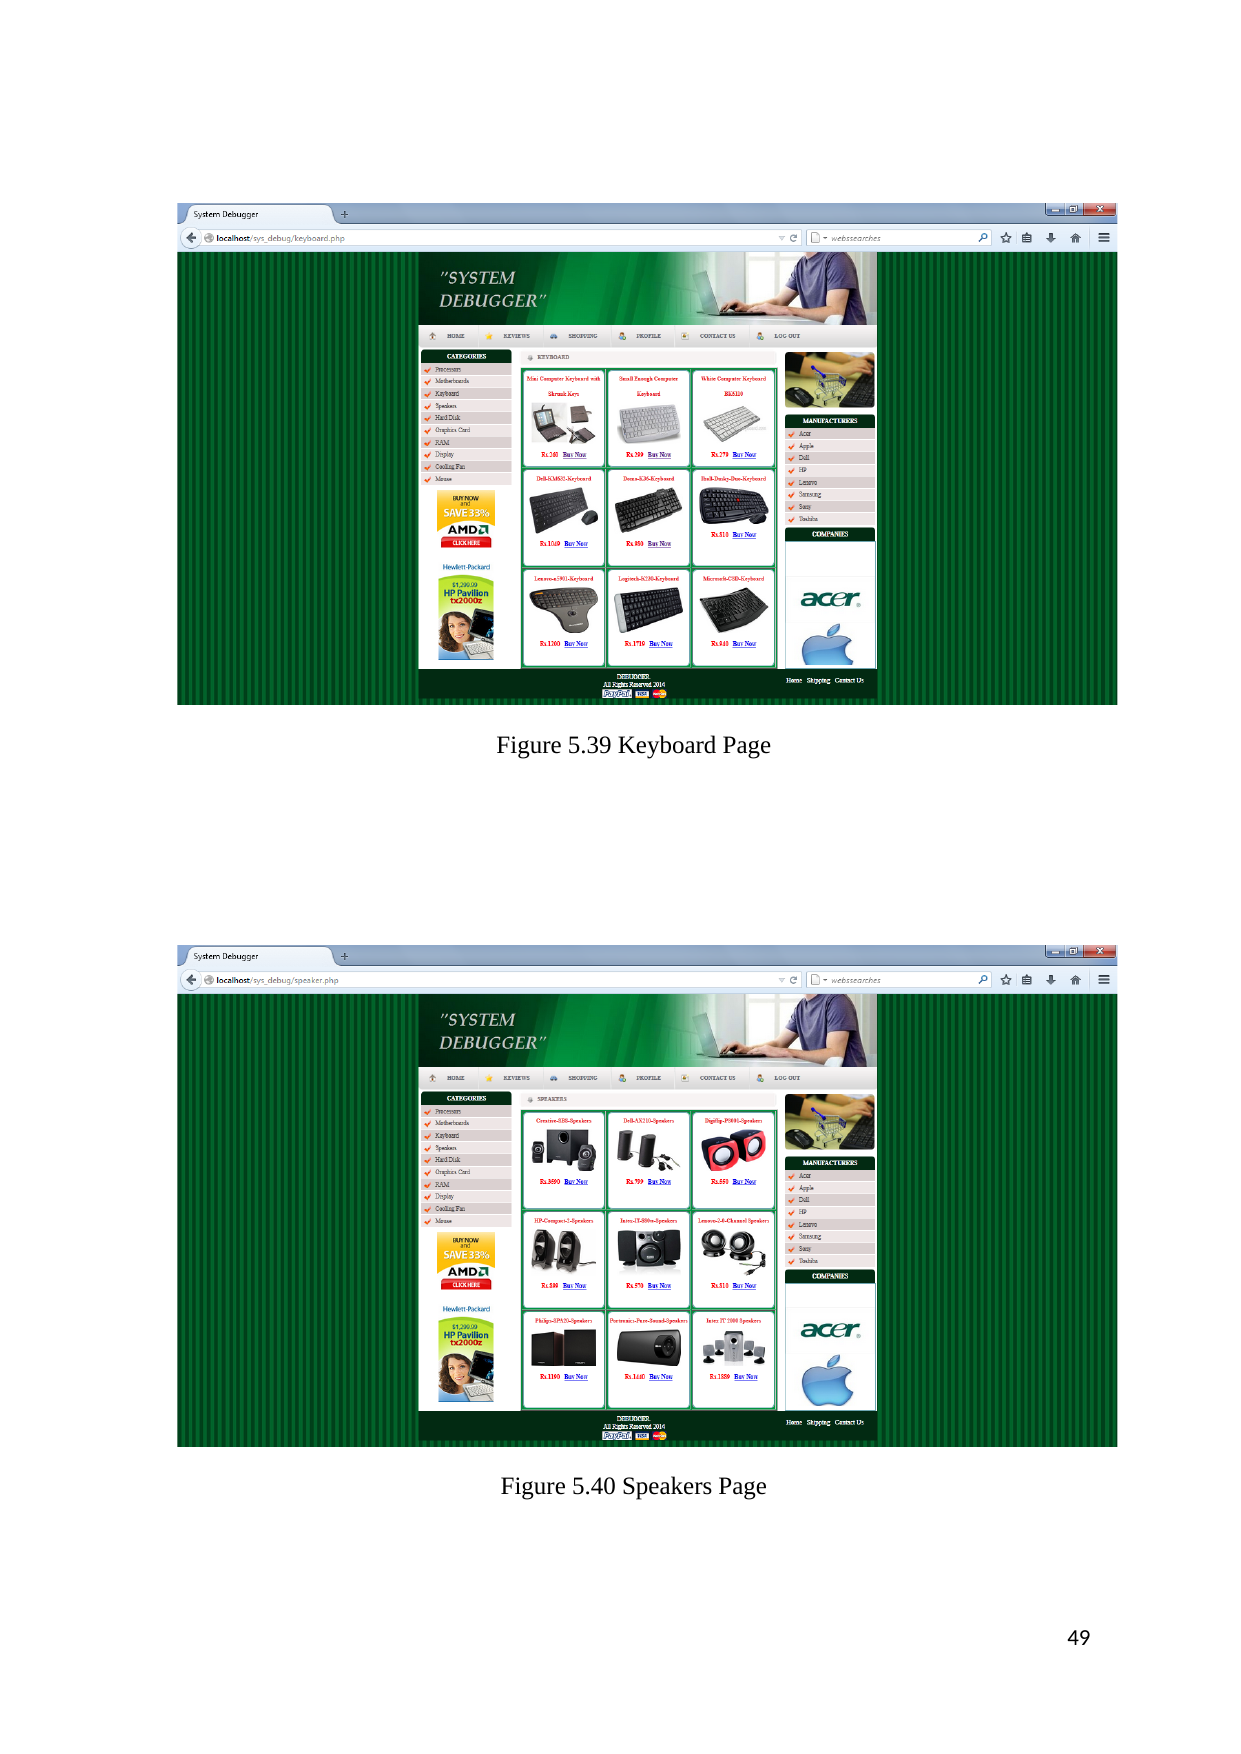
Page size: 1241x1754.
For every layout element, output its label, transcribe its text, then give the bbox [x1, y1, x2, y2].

text Figure 5.40 Speakers Page [177, 1471, 1090, 1500]
text Figure 5.39 Keyboard Page [177, 730, 1090, 759]
picture [177, 945, 1118, 1447]
picture [177, 203, 1118, 705]
